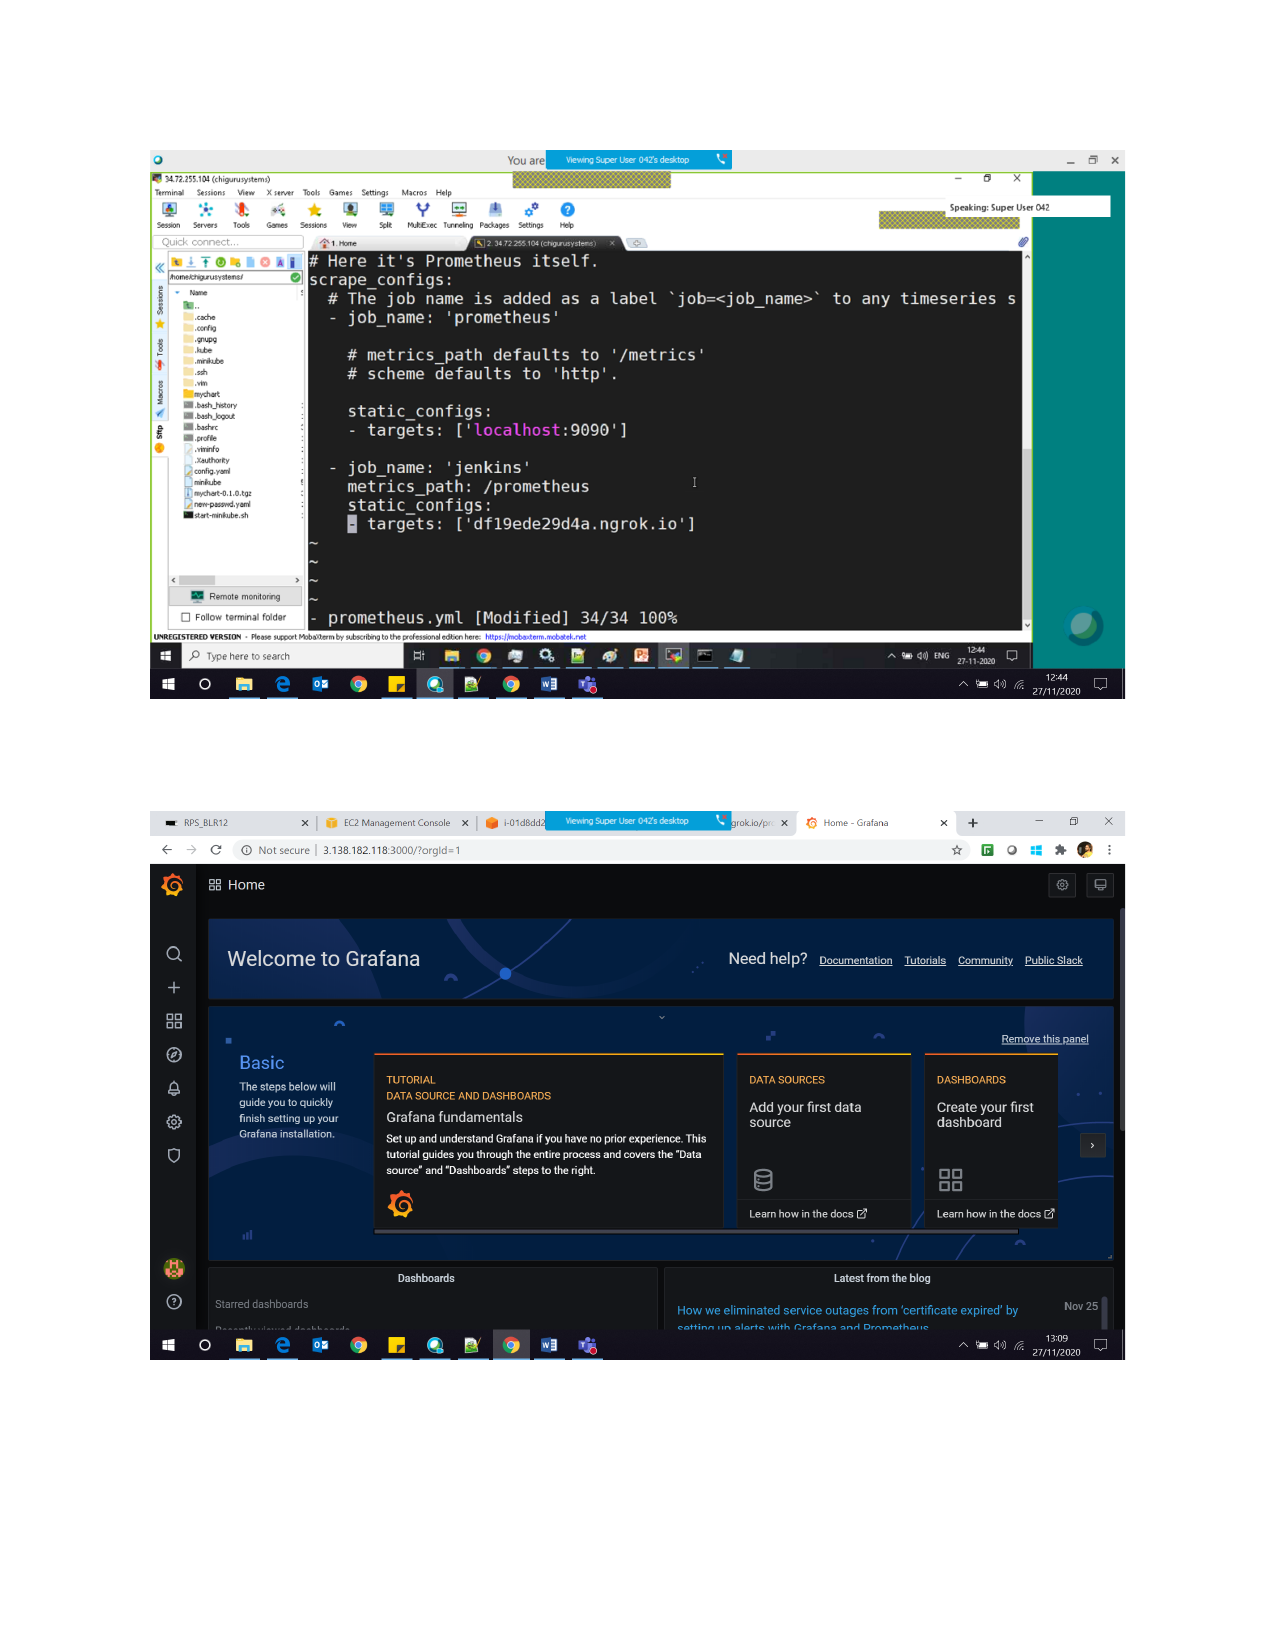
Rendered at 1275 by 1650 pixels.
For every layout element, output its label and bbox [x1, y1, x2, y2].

picture [150, 811, 1125, 1360]
picture [150, 150, 1125, 699]
picture [639, 818, 648, 823]
picture [663, 818, 675, 823]
picture [567, 818, 585, 823]
picture [568, 157, 593, 164]
